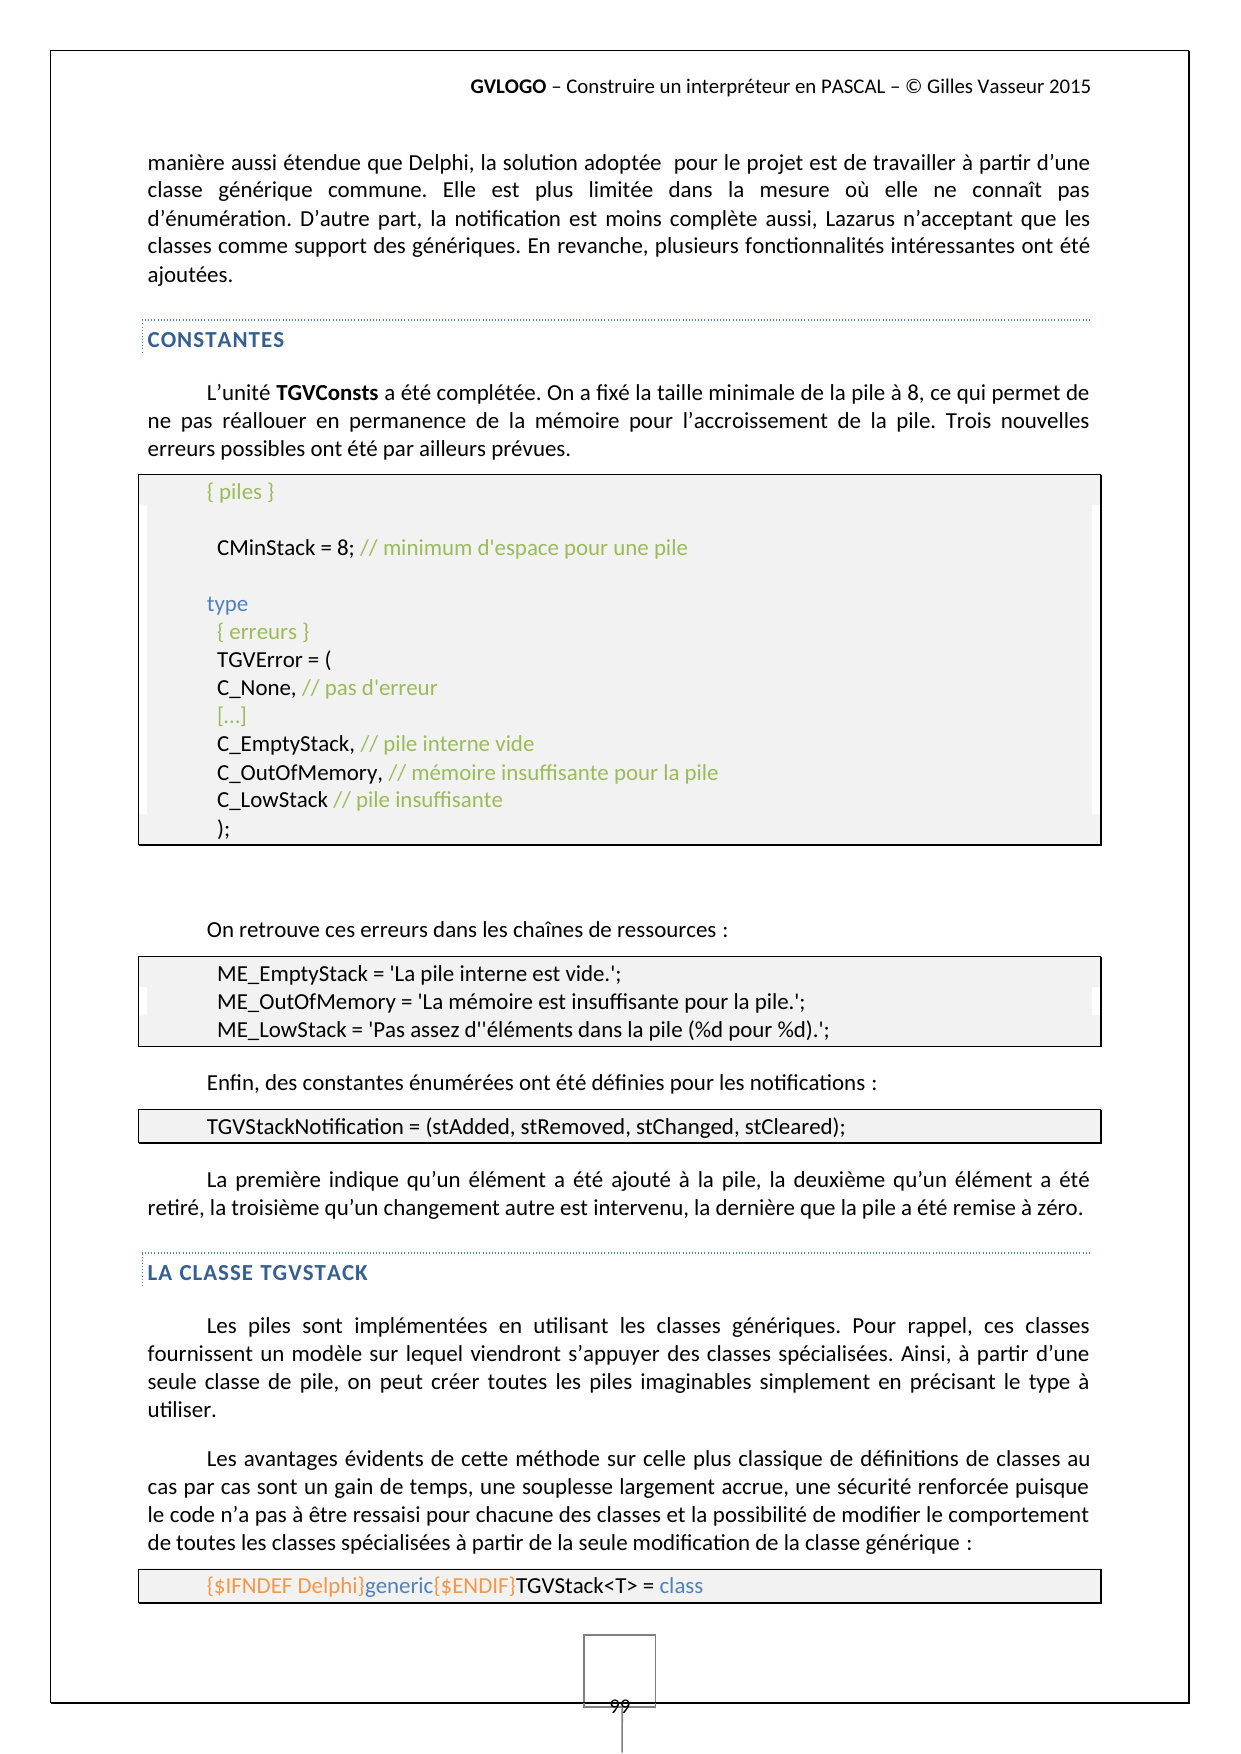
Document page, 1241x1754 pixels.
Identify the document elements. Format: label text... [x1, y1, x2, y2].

text ); [139, 811, 1100, 844]
text ME_OutOfMemory = 'La mémoire est insuffisante pour la pile.'; [147, 987, 1092, 1012]
text C_LowStack // pile insuffisante [147, 786, 1092, 811]
text CMinStack = 8; // minimum d'espace pour une pile [147, 533, 1092, 561]
text { erreurs } [147, 617, 1092, 646]
text Les avantages évidents de cette méthode sur celle plus classique de définitions de classes au cas par cas sont un gain de temps, une souplesse largement accrue, une sécurité renforcée puisque le code n’a pas à être ressaisi pour chacune des classes et la possibilité de modifier le comportement de toutes les classes spécialisées à partir de la seule modification de la classe générique : [147, 1444, 1092, 1556]
text TGVError = ( [147, 646, 1092, 673]
text {$IFNDEF Delphi}generic{$ENDIF}TGVStack<T> = class [139, 1570, 1100, 1602]
text La première indique qu’un élément a été ajouté à la pile, la deuxième qu’un élément a été retiré, la troisième qu’un changement autre est intervenu, la dernière que la pile a été remise à zéro. [147, 1165, 1092, 1221]
text C_OutOfMemory, // mémoire insuffisante pour la pile [147, 758, 1092, 786]
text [147, 148, 1092, 288]
text ME_EmptyStack = 'La pile interne est vide.'; [139, 957, 1100, 987]
text L’unité TGVConsts a été complétée. On a fixé la taille minimale de la pile à 8, ce qui permet de ne pas réallouer en permanence de la mémoire pour l’accroissement de la pile. Trois nouvelles erreurs possibles ont été par ailleurs prévues. [147, 378, 1092, 462]
text { piles } [139, 475, 1100, 505]
text On retrouve ces erreurs dans les chaînes de ressources : [147, 916, 1092, 943]
subtitle La classe TGVSTack [142, 1252, 1092, 1286]
text C_EmptyStack, // pile interne vide [147, 729, 1092, 758]
text Les piles sont implémentées en utilisant les classes génériques. Pour rappel, ces classes fournissent un modèle sur lequel viendront s’appuyer des classes spécialisées. Ainsi, à partir d’une seule classe de pile, on peut créer toutes les piles imaginables simplement en précisant le type à utiliser. [147, 1311, 1092, 1423]
text […] [147, 702, 1092, 729]
text Enfin, des constantes énumérées ont été définies pour les notifications : [147, 1068, 1092, 1096]
subtitle Constantes [142, 319, 1092, 353]
text type [147, 589, 1092, 617]
text C_None, // pas d'erreur [147, 673, 1092, 702]
text ME_LowStack = 'Pas assez d''éléments dans la pile (%d pour %d).'; [139, 1012, 1100, 1046]
text TGVStackNotification = (stAdded, stRemoved, stChanged, stCleared); [139, 1110, 1100, 1142]
